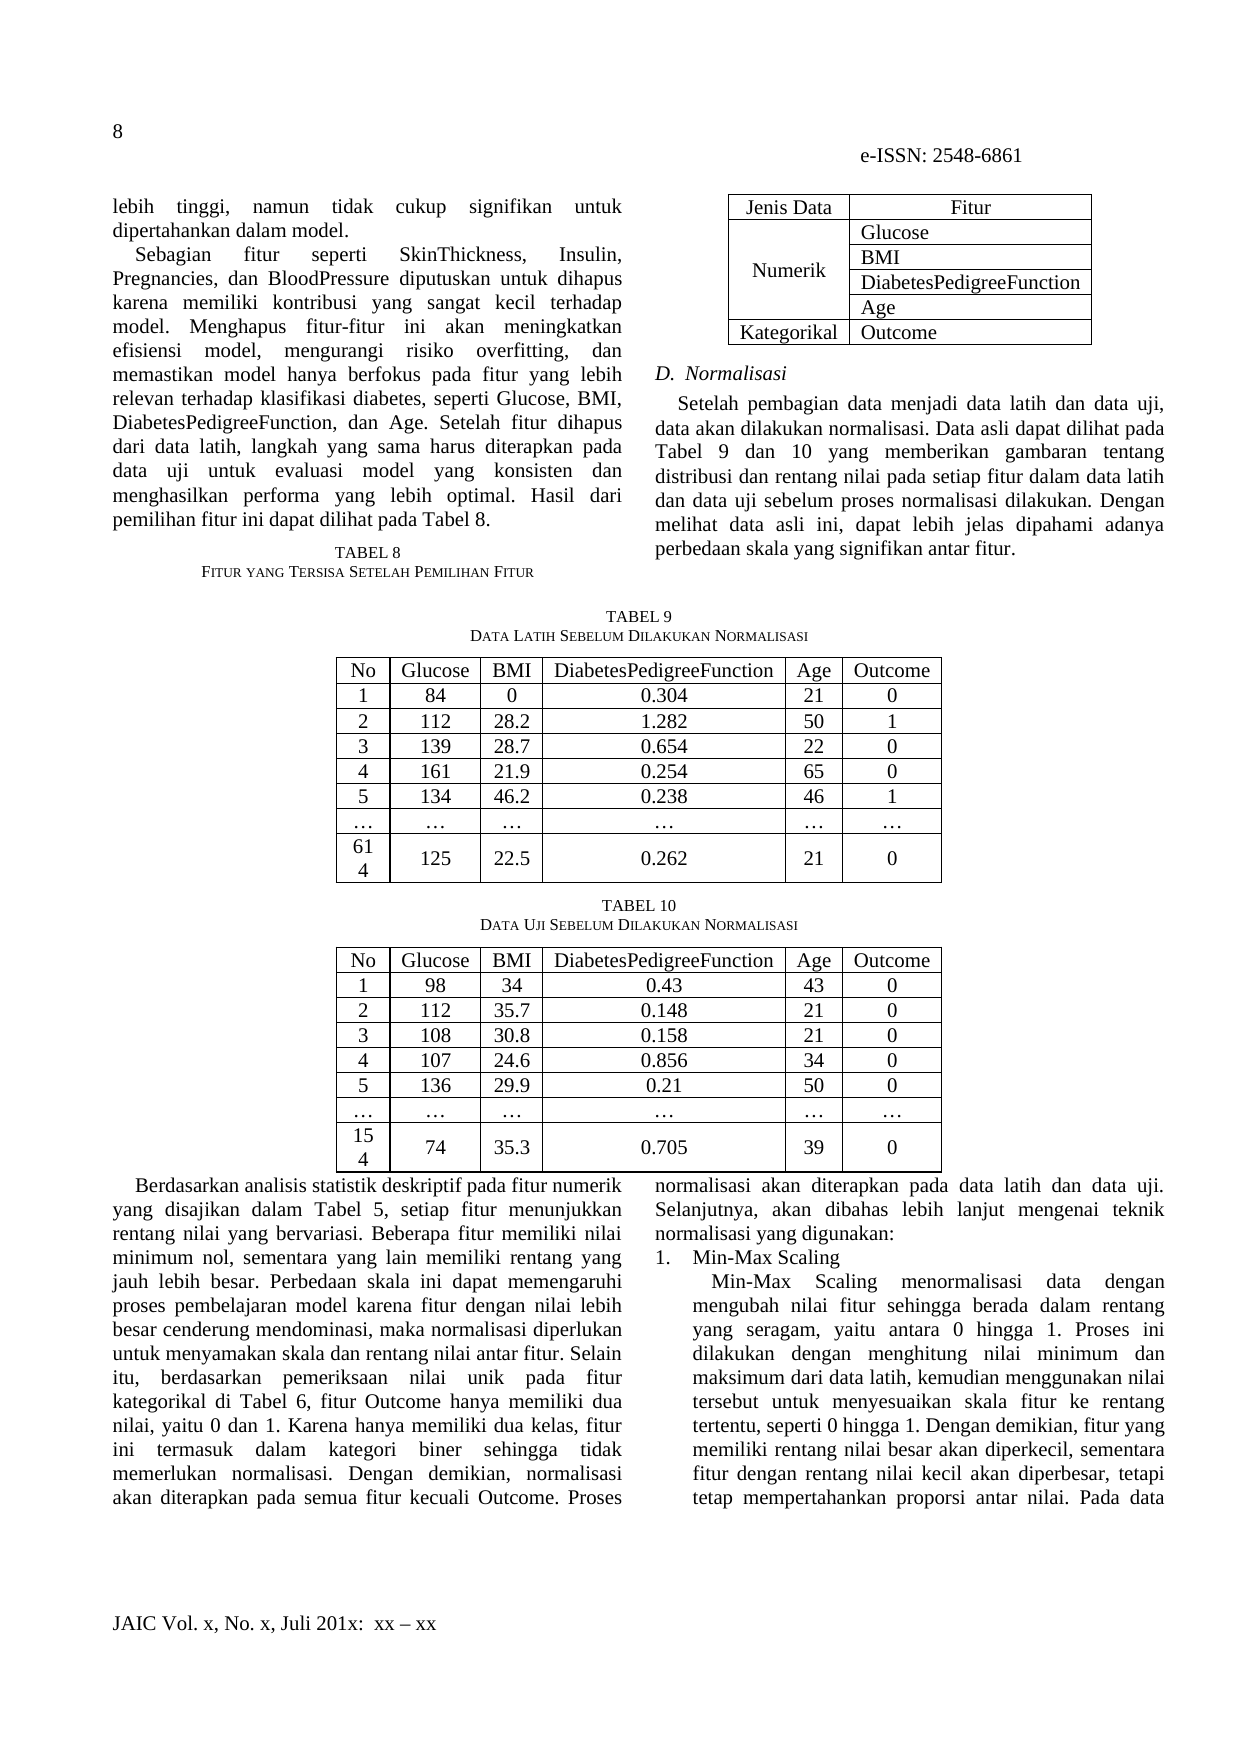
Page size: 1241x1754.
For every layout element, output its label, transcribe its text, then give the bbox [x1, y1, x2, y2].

list Normalisasi [655, 361, 1165, 385]
table_header Age [786, 948, 842, 972]
table_cell 3 [337, 1023, 389, 1047]
table_cell 112 [391, 709, 480, 733]
table_cell 28.7 [481, 734, 542, 758]
table_cell … [337, 809, 389, 833]
table_cell 0.705 [543, 1123, 785, 1171]
table_header Glucose [391, 658, 480, 682]
table_cell 3 [337, 734, 389, 758]
table_cell 5 [337, 784, 389, 808]
table_cell 0.238 [543, 784, 785, 808]
table_cell 1 [843, 784, 941, 808]
table_header DiabetesPedigreeFunction [543, 948, 785, 972]
table_cell 24.6 [481, 1048, 542, 1072]
table_cell 39 [786, 1123, 842, 1171]
list Min-Max Scaling [655, 1245, 1165, 1269]
table_cell 50 [786, 709, 842, 733]
table_cell 0.254 [543, 759, 785, 783]
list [692, 1269, 1165, 1509]
table_cell 136 [391, 1073, 480, 1097]
text TABEL 8 Fitur yang Tersisa Setelah Pemilihan Fitur [112, 543, 623, 581]
table_cell 22 [786, 734, 842, 758]
table_cell 21 [786, 834, 842, 882]
table_header No [337, 658, 389, 682]
table_cell … [543, 1098, 785, 1122]
table_header No [337, 948, 389, 972]
table_cell 614 [337, 834, 389, 882]
table_cell 1 [337, 684, 389, 707]
text TABEL 9 Data Latih Sebelum Dilakukan Normalisasi [112, 606, 1165, 645]
table_cell … [481, 809, 542, 833]
table_cell 5 [337, 1073, 389, 1097]
table_cell 43 [786, 973, 842, 997]
table_cell 4 [337, 1048, 389, 1072]
table_cell 0.856 [543, 1048, 785, 1072]
table_cell Glucose [850, 220, 1091, 244]
table_cell 0.21 [543, 1073, 785, 1097]
table_cell 134 [391, 784, 480, 808]
table_cell 34 [481, 973, 542, 997]
table_cell 50 [786, 1073, 842, 1097]
table_cell Numerik [729, 220, 849, 319]
table_header BMI [481, 948, 542, 972]
table_cell DiabetesPedigreeFunction [850, 270, 1091, 294]
table_cell 161 [391, 759, 480, 783]
table_cell 0 [843, 1023, 941, 1047]
table_cell 21 [786, 1023, 842, 1047]
table_cell Outcome [850, 320, 1091, 344]
table_cell … [786, 1098, 842, 1122]
table_cell 0.43 [543, 973, 785, 997]
text Berdasarkan analisis statistik deskriptif pada fitur numerik yang disajikan dalam Tabel 5, setiap fitur menunjukkan rentang nilai yang bervariasi. Beberapa fitur memiliki nilai minimum nol, sementara yang lain memiliki rentang yang jauh lebih besar. Perbedaan skala ini dapat memengaruhi proses pembelajaran model karena fitur dengan nilai lebih besar cenderung mendominasi, maka normalisasi diperlukan untuk menyamakan skala dan rentang nilai antar fitur. Selain itu, berdasarkan pemeriksaan nilai unik pada fitur kategorikal di Tabel 6, fitur Outcome hanya memiliki dua nilai, yaitu 0 dan 1. Karena hanya memiliki dua kelas, fitur ini termasuk dalam kategori biner sehingga tidak memerlukan normalisasi. Dengan demikian, normalisasi akan diterapkan pada semua fitur kecuali Outcome. Proses normalisasi akan diterapkan pada data latih dan data uji. Selanjutnya, akan dibahas lebih lanjut mengenai teknik normalisasi yang digunakan: [112, 1172, 623, 1509]
text Setelah pembagian data menjadi data latih dan data uji, data akan dilakukan normalisasi. Data asli dapat dilihat pada Tabel 9 dan 10 yang memberikan gambaran tentang distribusi dan rentang nilai pada setiap fitur dalam data latih dan data uji sebelum proses normalisasi dilakukan. Dengan melihat data asli ini, dapat lebih jelas dipahami adanya perbedaan skala yang signifikan antar fitur. [655, 391, 1165, 560]
table_cell … [391, 1098, 480, 1122]
table_cell 0 [843, 734, 941, 758]
table_cell 65 [786, 759, 842, 783]
table_cell … [843, 809, 941, 833]
table_header Outcome [843, 658, 941, 682]
table_cell 35.3 [481, 1123, 542, 1171]
table_cell 30.8 [481, 1023, 542, 1047]
table_cell 154 [337, 1123, 389, 1171]
table_cell 84 [391, 684, 480, 707]
table_cell … [391, 809, 480, 833]
table_header Jenis Data [729, 195, 849, 219]
table_cell Kategorikal [729, 320, 849, 344]
table_header Fitur [850, 195, 1091, 219]
table_header DiabetesPedigreeFunction [543, 658, 785, 682]
table_cell BMI [850, 245, 1091, 269]
table_cell 0 [843, 1123, 941, 1171]
table_header Glucose [391, 948, 480, 972]
table_cell 46.2 [481, 784, 542, 808]
table_cell 107 [391, 1048, 480, 1072]
table_cell 0 [843, 998, 941, 1022]
table_cell 4 [337, 759, 389, 783]
table_cell Age [850, 295, 1091, 319]
table_cell … [543, 809, 785, 833]
text Sebagian fitur seperti SkinThickness, Insulin, Pregnancies, dan BloodPressure diputuskan untuk dihapus karena memiliki kontribusi yang sangat kecil terhadap model. Menghapus fitur-fitur ini akan meningkatkan efisiensi model, mengurangi risiko overfitting, dan memastikan model hanya berfokus pada fitur yang lebih relevan terhadap klasifikasi diabetes, seperti Glucose, BMI, DiabetesPedigreeFunction, dan Age. Setelah fitur dihapus dari data latih, langkah yang sama harus diterapkan pada data uji untuk evaluasi model yang konsisten dan menghasilkan performa yang lebih optimal. Hasil dari pemilihan fitur ini dapat dilihat pada Tabel 8. [112, 242, 623, 531]
table_header Age [786, 658, 842, 682]
table_cell 29.9 [481, 1073, 542, 1097]
table_cell 21 [786, 684, 842, 707]
table_cell 0 [843, 973, 941, 997]
table_cell 0 [843, 1073, 941, 1097]
table_cell 34 [786, 1048, 842, 1072]
table_cell 108 [391, 1023, 480, 1047]
table_cell … [481, 1098, 542, 1122]
table_cell 125 [391, 834, 480, 882]
table_header BMI [481, 658, 542, 682]
text TABEL 10 Data Uji Sebelum Dilakukan Normalisasi [112, 896, 1165, 934]
table_cell 1.282 [543, 709, 785, 733]
table_cell 0.148 [543, 998, 785, 1022]
table_cell 98 [391, 973, 480, 997]
table_cell … [843, 1098, 941, 1122]
table_cell 0.654 [543, 734, 785, 758]
table_cell … [786, 809, 842, 833]
table_cell 0 [481, 684, 542, 707]
table_cell 2 [337, 998, 389, 1022]
table_cell 74 [391, 1123, 480, 1171]
table_cell 0.262 [543, 834, 785, 882]
table_cell 21.9 [481, 759, 542, 783]
table_cell 139 [391, 734, 480, 758]
table_cell … [337, 1098, 389, 1122]
table_cell 0.158 [543, 1023, 785, 1047]
table_header Outcome [843, 948, 941, 972]
table_cell 21 [786, 998, 842, 1022]
table_cell 35.7 [481, 998, 542, 1022]
table_cell 2 [337, 709, 389, 733]
table_cell 112 [391, 998, 480, 1022]
table_cell 0 [843, 684, 941, 707]
table_cell 1 [843, 709, 941, 733]
table_cell 46 [786, 784, 842, 808]
table_cell 0.304 [543, 684, 785, 707]
table_cell 0 [843, 834, 941, 882]
table_cell 0 [843, 759, 941, 783]
table_cell 0 [843, 1048, 941, 1072]
table_cell 22.5 [481, 834, 542, 882]
table_cell 1 [337, 973, 389, 997]
table_cell 28.2 [481, 709, 542, 733]
